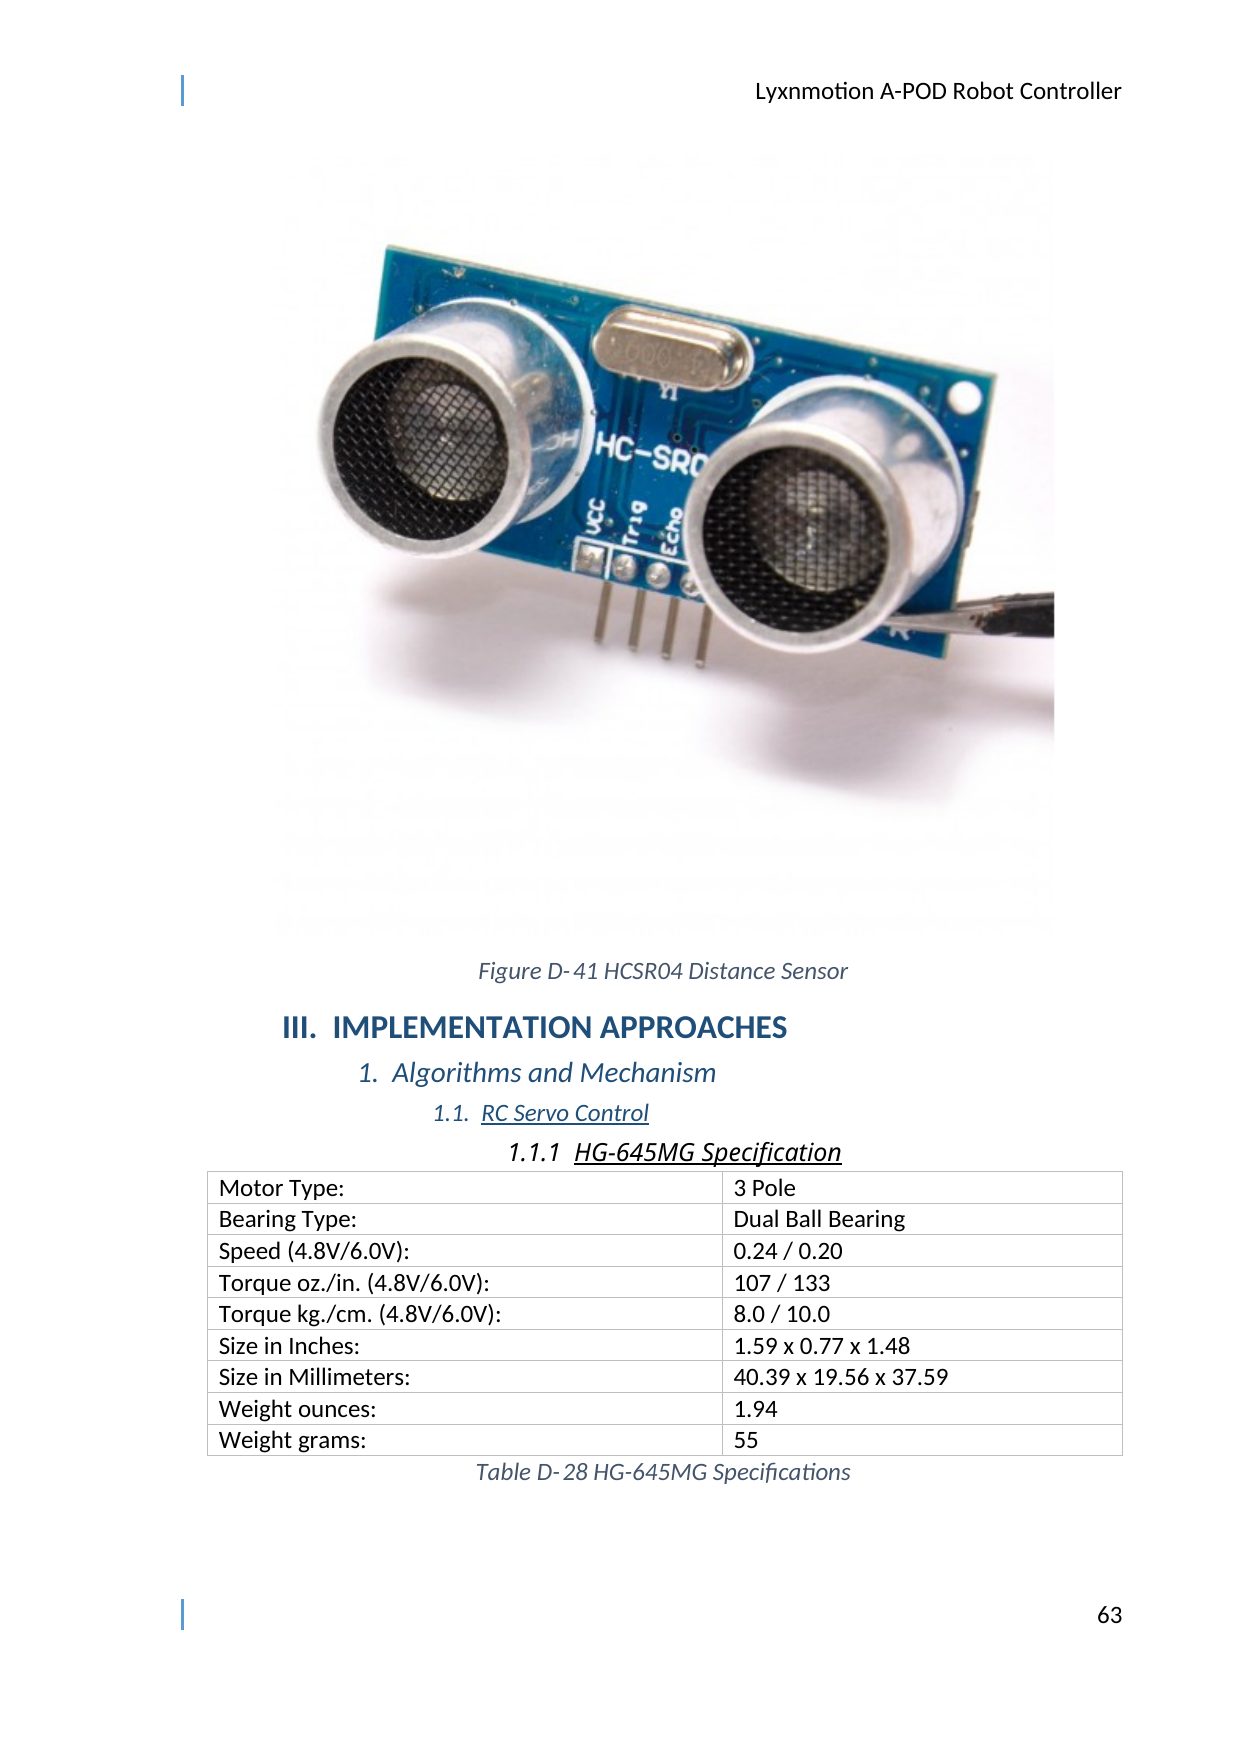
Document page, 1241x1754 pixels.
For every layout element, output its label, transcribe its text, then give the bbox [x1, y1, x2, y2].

table_cell Dual Ball Bearing [723, 1204, 1122, 1234]
table_cell 107 / 133 [723, 1267, 1122, 1297]
table_cell Torque oz./in. (4.8V/6.0V): [208, 1267, 722, 1297]
table_cell Speed (4.8V/6.0V): [208, 1235, 722, 1266]
subtitle IMPLEMENTATION APPROACHES [282, 1006, 1122, 1047]
subtitle RC Servo Control [432, 1097, 1122, 1128]
picture [273, 154, 1055, 936]
table_cell Weight grams: [208, 1425, 722, 1455]
table_header 3 Pole [723, 1172, 1122, 1202]
table_cell Bearing Type: [208, 1204, 722, 1234]
table_cell Size in Millimeters: [208, 1361, 722, 1392]
table_cell 40.39 x 19.56 x 37.59 [723, 1361, 1122, 1392]
table_cell 1.94 [723, 1393, 1122, 1423]
table_cell Size in Inches: [208, 1330, 722, 1360]
table_header Motor Type: [208, 1172, 722, 1202]
subtitle Algorithms and Mechanism [357, 1054, 1122, 1090]
table_cell Torque kg./cm. (4.8V/6.0V): [208, 1298, 722, 1329]
subtitle HG-645MG Specification [507, 1134, 1122, 1168]
table_cell 0.24 / 0.20 [723, 1235, 1122, 1266]
table_cell 55 [723, 1425, 1122, 1455]
table_cell Weight ounces: [208, 1393, 722, 1423]
table_cell 1.59 x 0.77 x 1.48 [723, 1330, 1122, 1360]
table_cell 8.0 / 10.0 [723, 1298, 1122, 1329]
